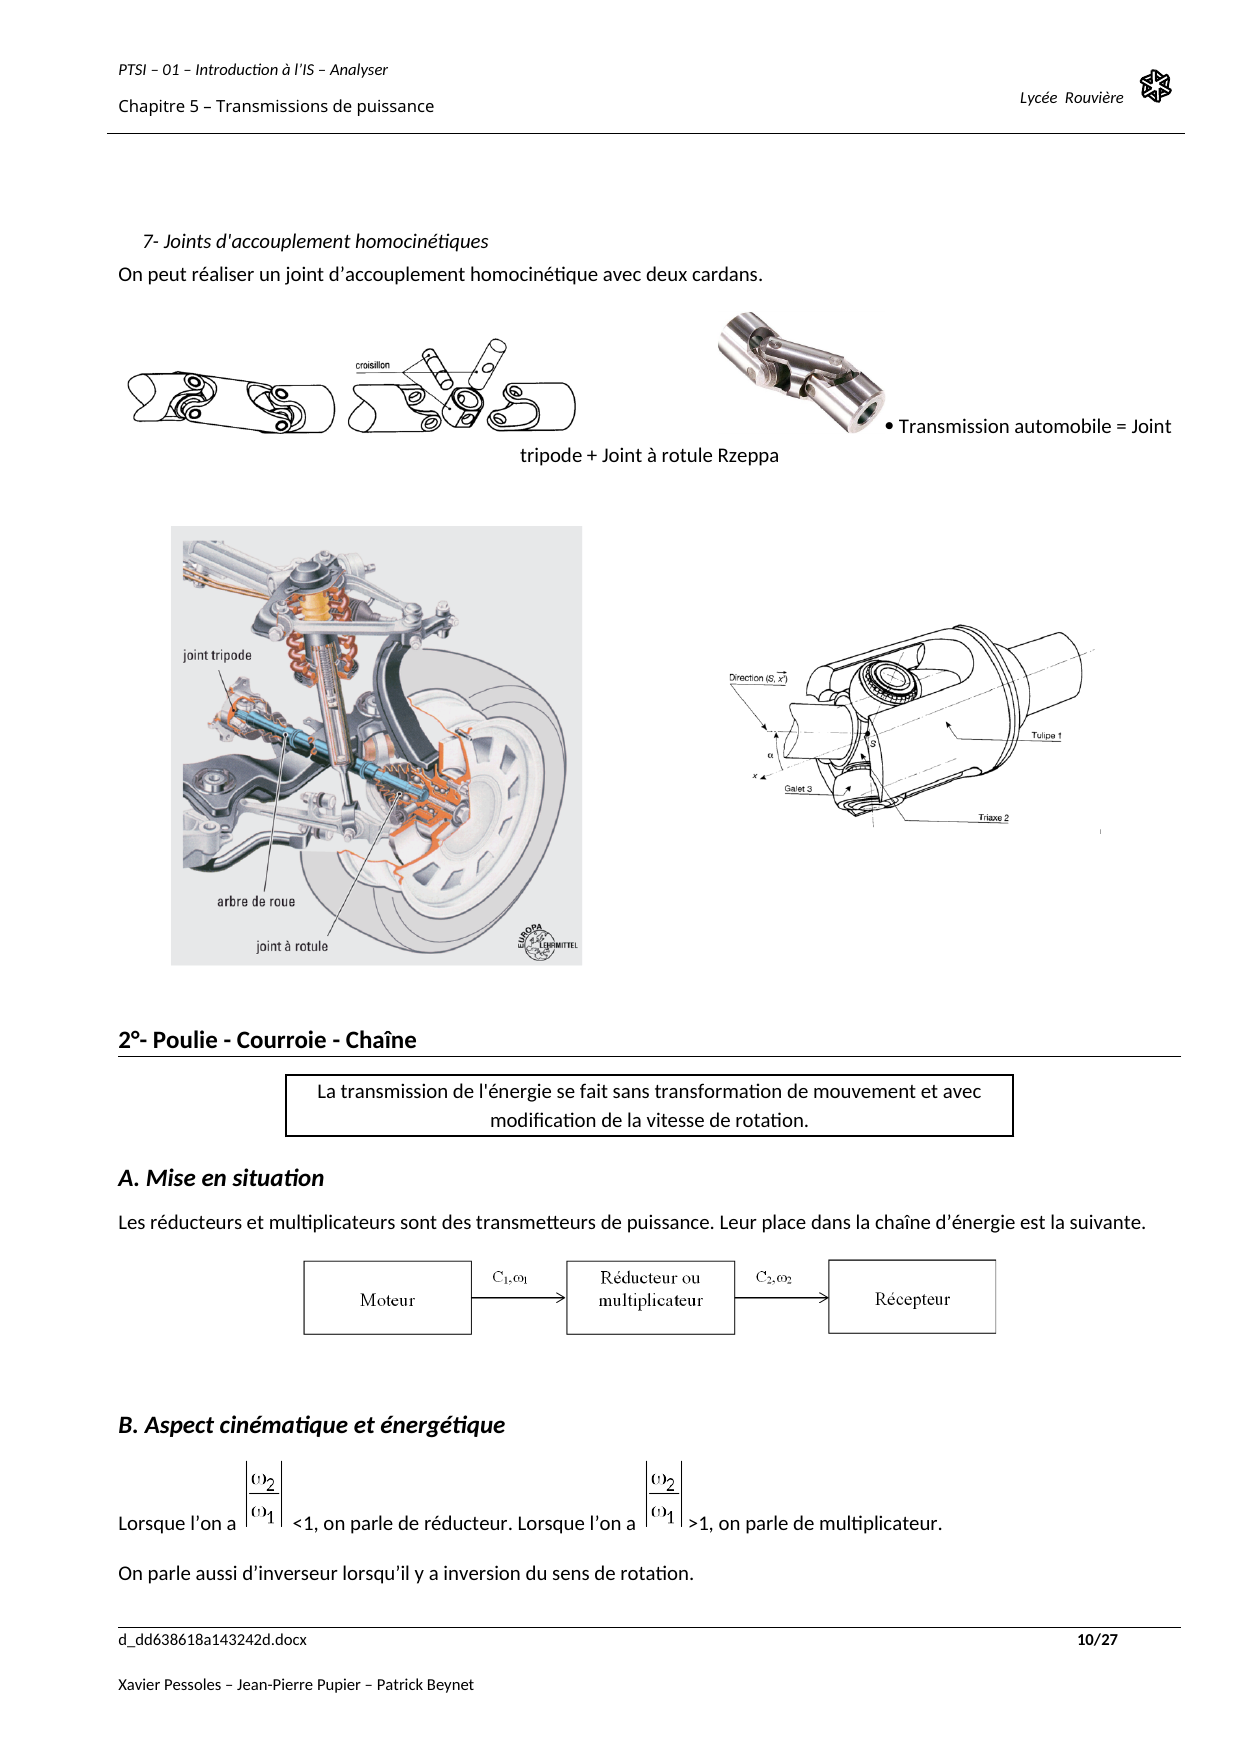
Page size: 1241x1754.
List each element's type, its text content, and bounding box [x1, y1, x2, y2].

text On peut réaliser un joint d’accouplement homocinétique avec deux cardans. [118, 261, 1181, 287]
picture [729, 624, 1101, 834]
subtitle Aspect cinématique et énergétique [118, 1409, 1181, 1439]
picture [303, 1259, 997, 1335]
picture [717, 311, 886, 434]
subtitle Poulie - Courroie - Chaîne [118, 1024, 1181, 1056]
text La transmission de l'énergie se fait sans transformation de mouvement et avec modification de la vitesse de rotation. [287, 1076, 1012, 1135]
subtitle Mise en situation [118, 1162, 1181, 1192]
picture [170, 526, 583, 966]
text On parle aussi d’inverseur lorsqu’il y a inversion du sens de rotation. [118, 1560, 1181, 1586]
picture [127, 338, 576, 434]
subtitle Joints d'accouplement homocinétiques [118, 228, 1181, 253]
table_header [646, 493, 1184, 974]
table_header [107, 493, 646, 974]
text Les réducteurs et multiplicateurs sont des transmetteurs de puissance. Leur place dans la chaîne d’énergie est la suivante. [118, 1209, 1181, 1235]
text Lorsque l’on a <1, on parle de réducteur. Lorsque l’on a >1, on parle de multiplicateur. [118, 1456, 1181, 1536]
